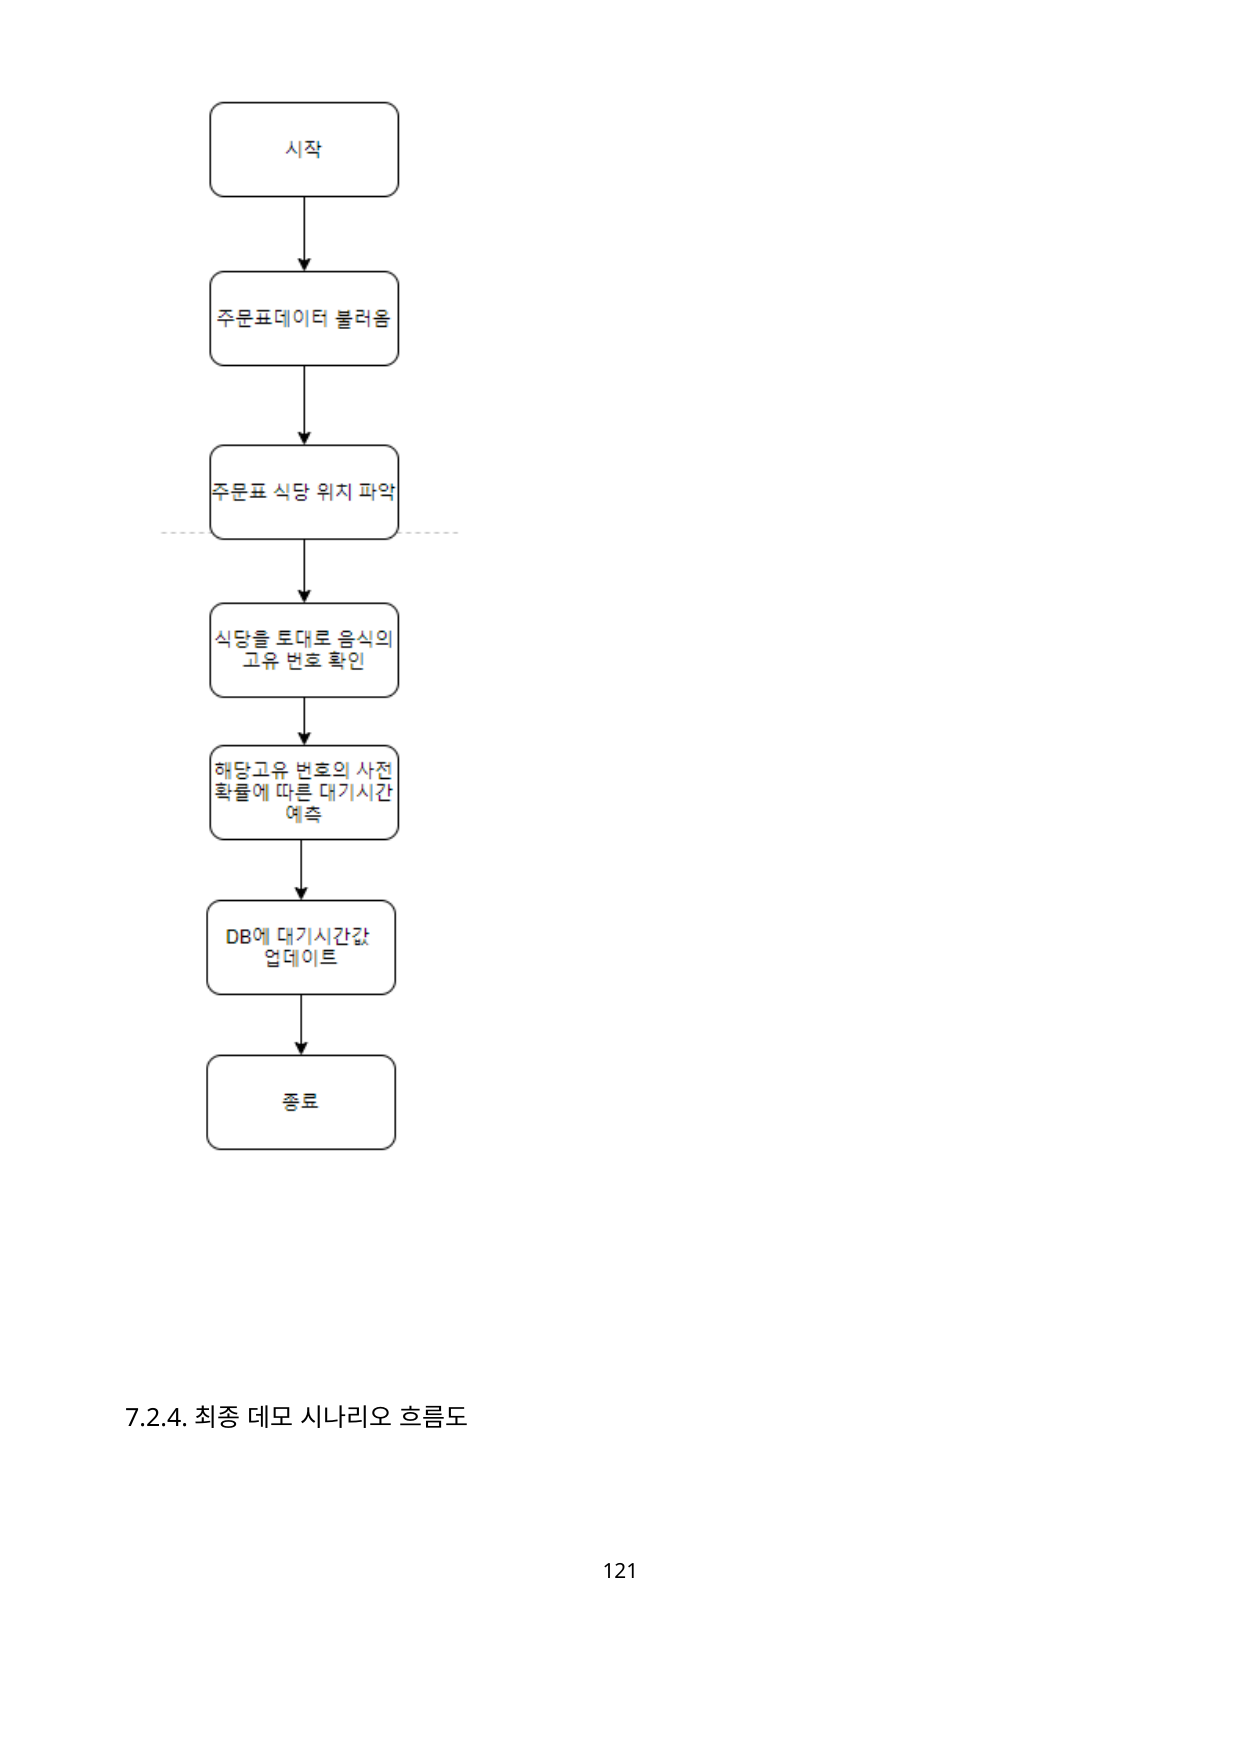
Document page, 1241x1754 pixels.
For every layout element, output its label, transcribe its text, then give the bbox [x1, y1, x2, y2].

text 7.2.4. 최종 데모 시나리오 흐름도 [75, 1397, 1165, 1433]
picture [158, 75, 459, 1191]
